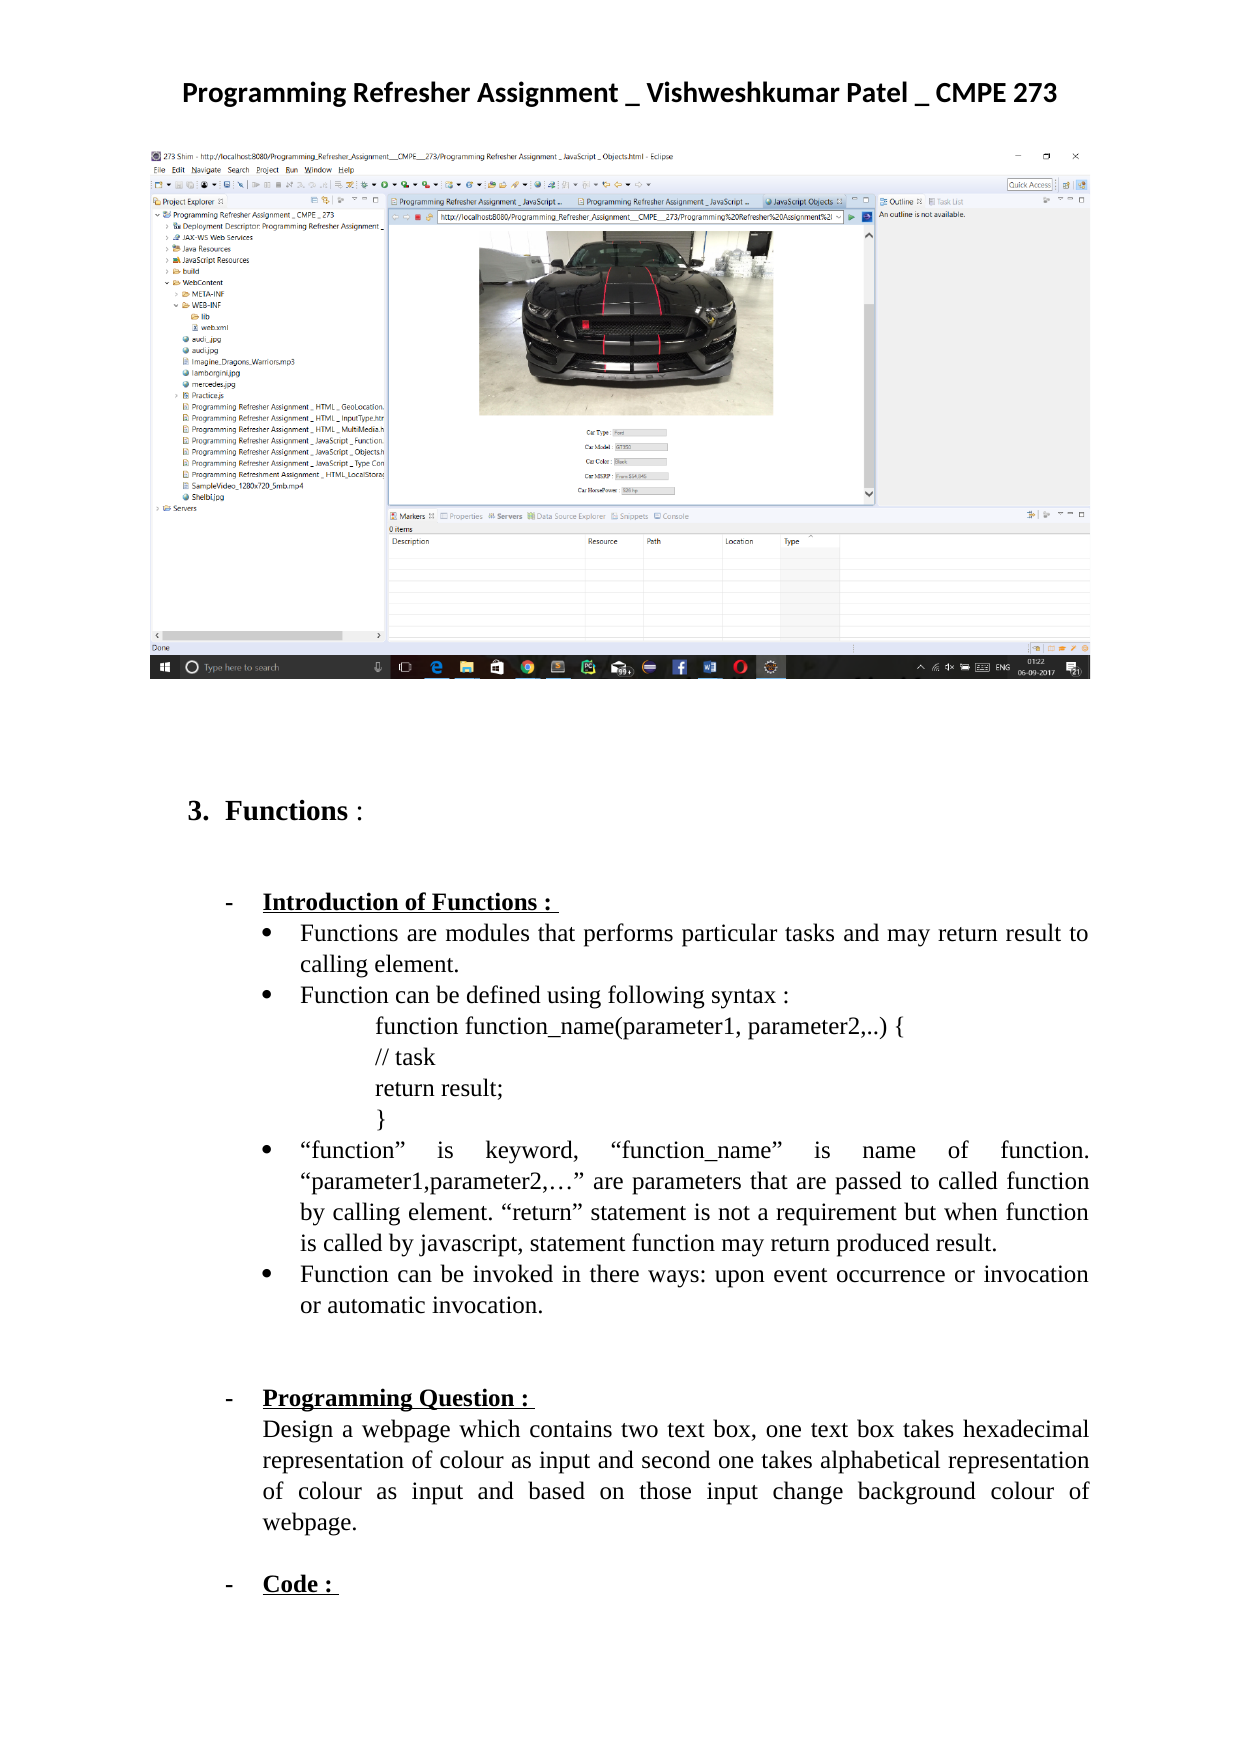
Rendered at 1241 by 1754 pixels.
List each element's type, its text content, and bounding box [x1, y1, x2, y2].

list Code : [225, 1569, 1090, 1598]
list Functions are modules that performs particular tasks and may return result to calling element. [262, 918, 1090, 978]
list Function can be invoked in there ways: upon event occurrence or invocation or automatic invocation. [262, 1259, 1090, 1319]
list “function” is keyword, “function_name” is name of function. “parameter1,parameter2,…” are parameters that are passed to called function by calling element. “return” statement is not a requirement but when function is called by javascript, statement function may return produced result. [262, 1135, 1090, 1257]
list Function can be defined using following syntax : [262, 980, 1090, 1009]
list Design a webpage which contains two text box, one text box takes hexadecimal representation of colour as input and second one takes alphabetical representation of colour as input and based on those input change background colour of webpage. [262, 1414, 1090, 1536]
list return result; [300, 1073, 1090, 1102]
list Functions : [187, 793, 1090, 827]
list } [300, 1104, 1090, 1133]
list // task [300, 1042, 1090, 1071]
list function function_name(parameter1, parameter2,..) { [300, 1011, 1090, 1040]
list Programming Question : [225, 1383, 1090, 1411]
picture [150, 150, 1091, 679]
list Introduction of Functions : [225, 887, 1090, 916]
